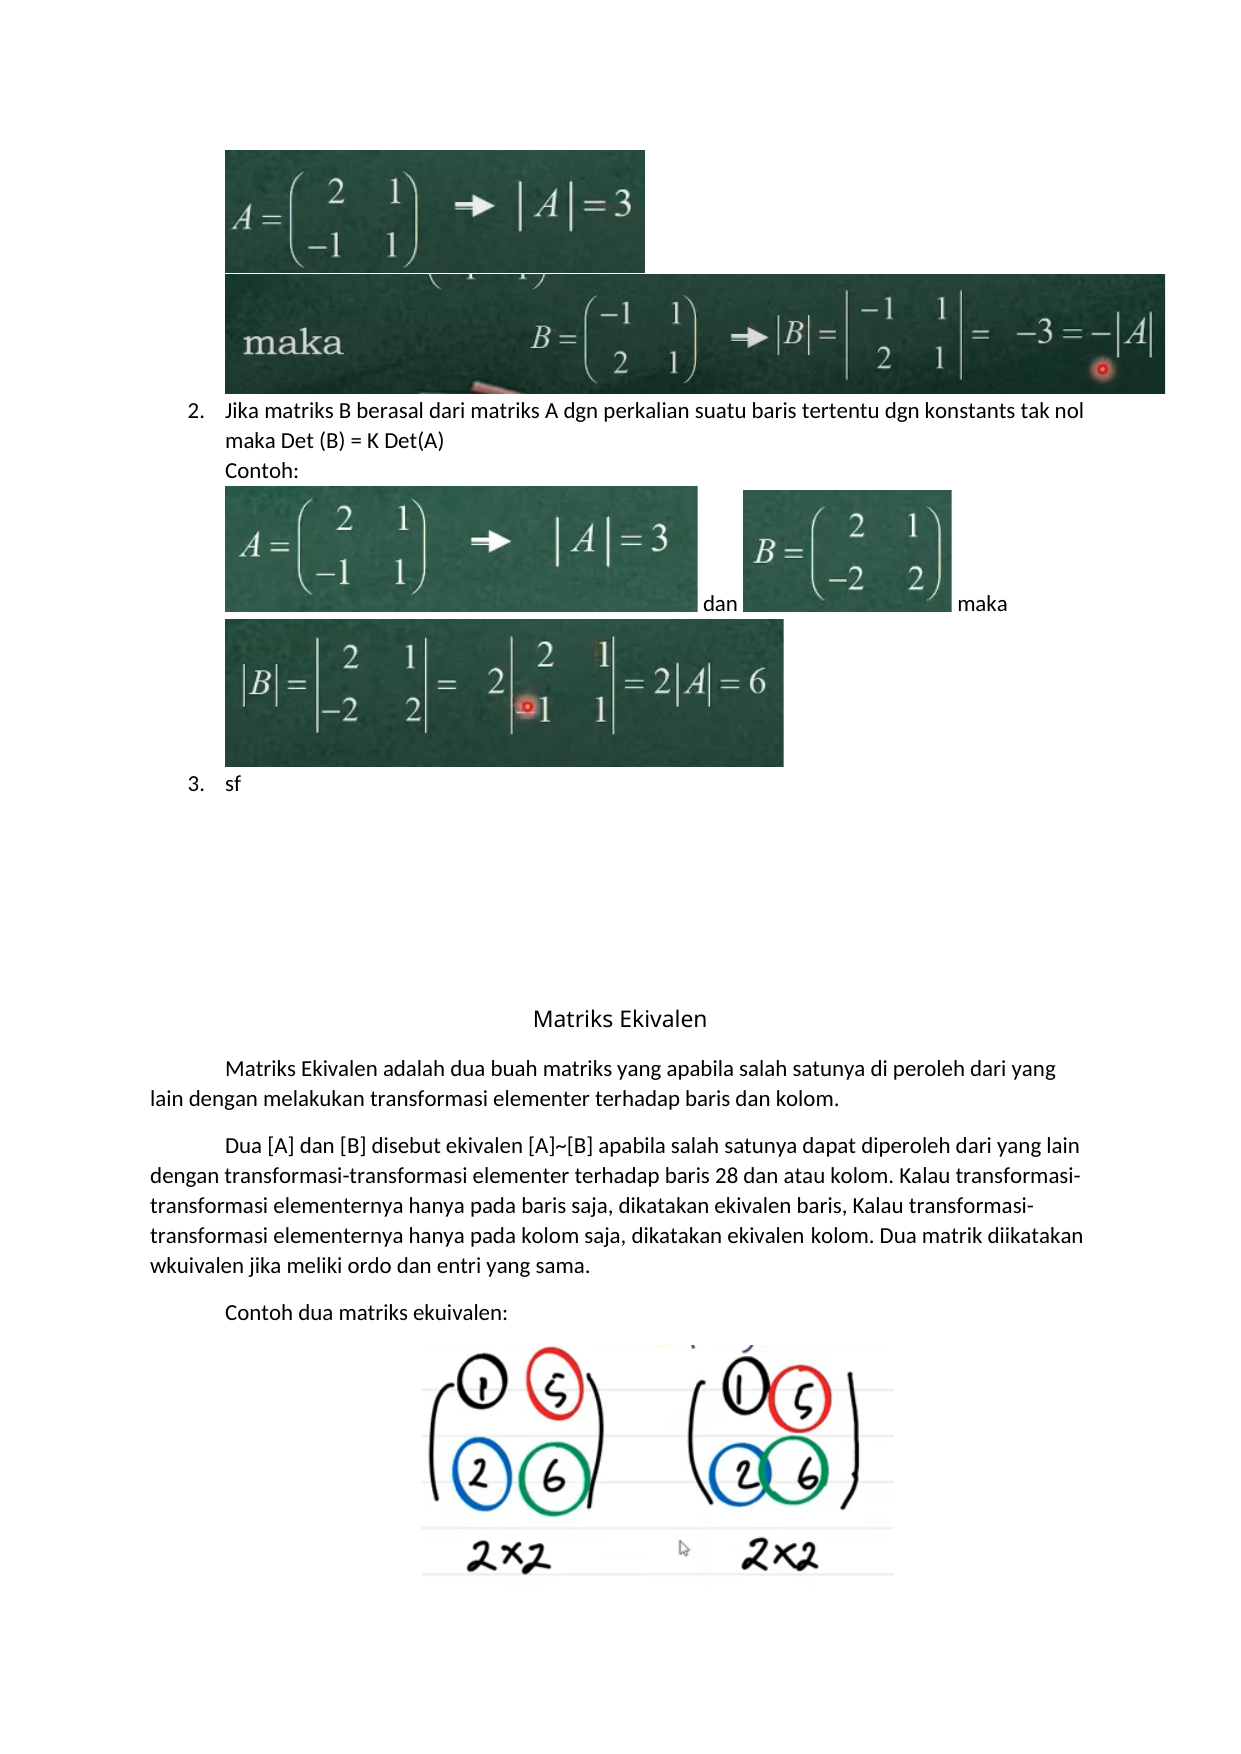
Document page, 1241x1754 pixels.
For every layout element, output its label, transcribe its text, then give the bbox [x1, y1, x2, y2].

picture [743, 490, 952, 612]
text Contoh dua matriks ekuivalen: [150, 1298, 1090, 1327]
picture [421, 1345, 894, 1586]
list sf [187, 769, 1090, 797]
list Jika matriks B berasal dari matriks A dgn perkalian suatu baris tertentu dgn konstants tak nol maka Det (B) = K Det(A) [187, 396, 1090, 454]
list Contoh: [225, 456, 1090, 484]
picture [225, 274, 1166, 394]
picture [225, 150, 645, 273]
text Matriks Ekivalen [150, 1003, 1090, 1034]
text Dua [A] dan [B] disebut ekivalen [A]~[B] apabila salah satunya dapat diperoleh dari yang lain dengan transformasi-transformasi elementer terhadap baris 28 dan atau kolom. Kalau transformasi-transformasi elementernya hanya pada baris saja, dikatakan ekivalen baris, Kalau transformasi-transformasi elementernya hanya pada kolom saja, dikatakan ekivalen kolom. Dua matrik diikatakan wkuivalen jika meliki ordo dan entri yang sama. [150, 1131, 1090, 1280]
picture [225, 619, 784, 767]
picture [225, 486, 698, 612]
text Matriks Ekivalen adalah dua buah matriks yang apabila salah satunya di peroleh dari yang lain dengan melakukan transformasi elementer terhadap baris dan kolom. [150, 1054, 1090, 1112]
